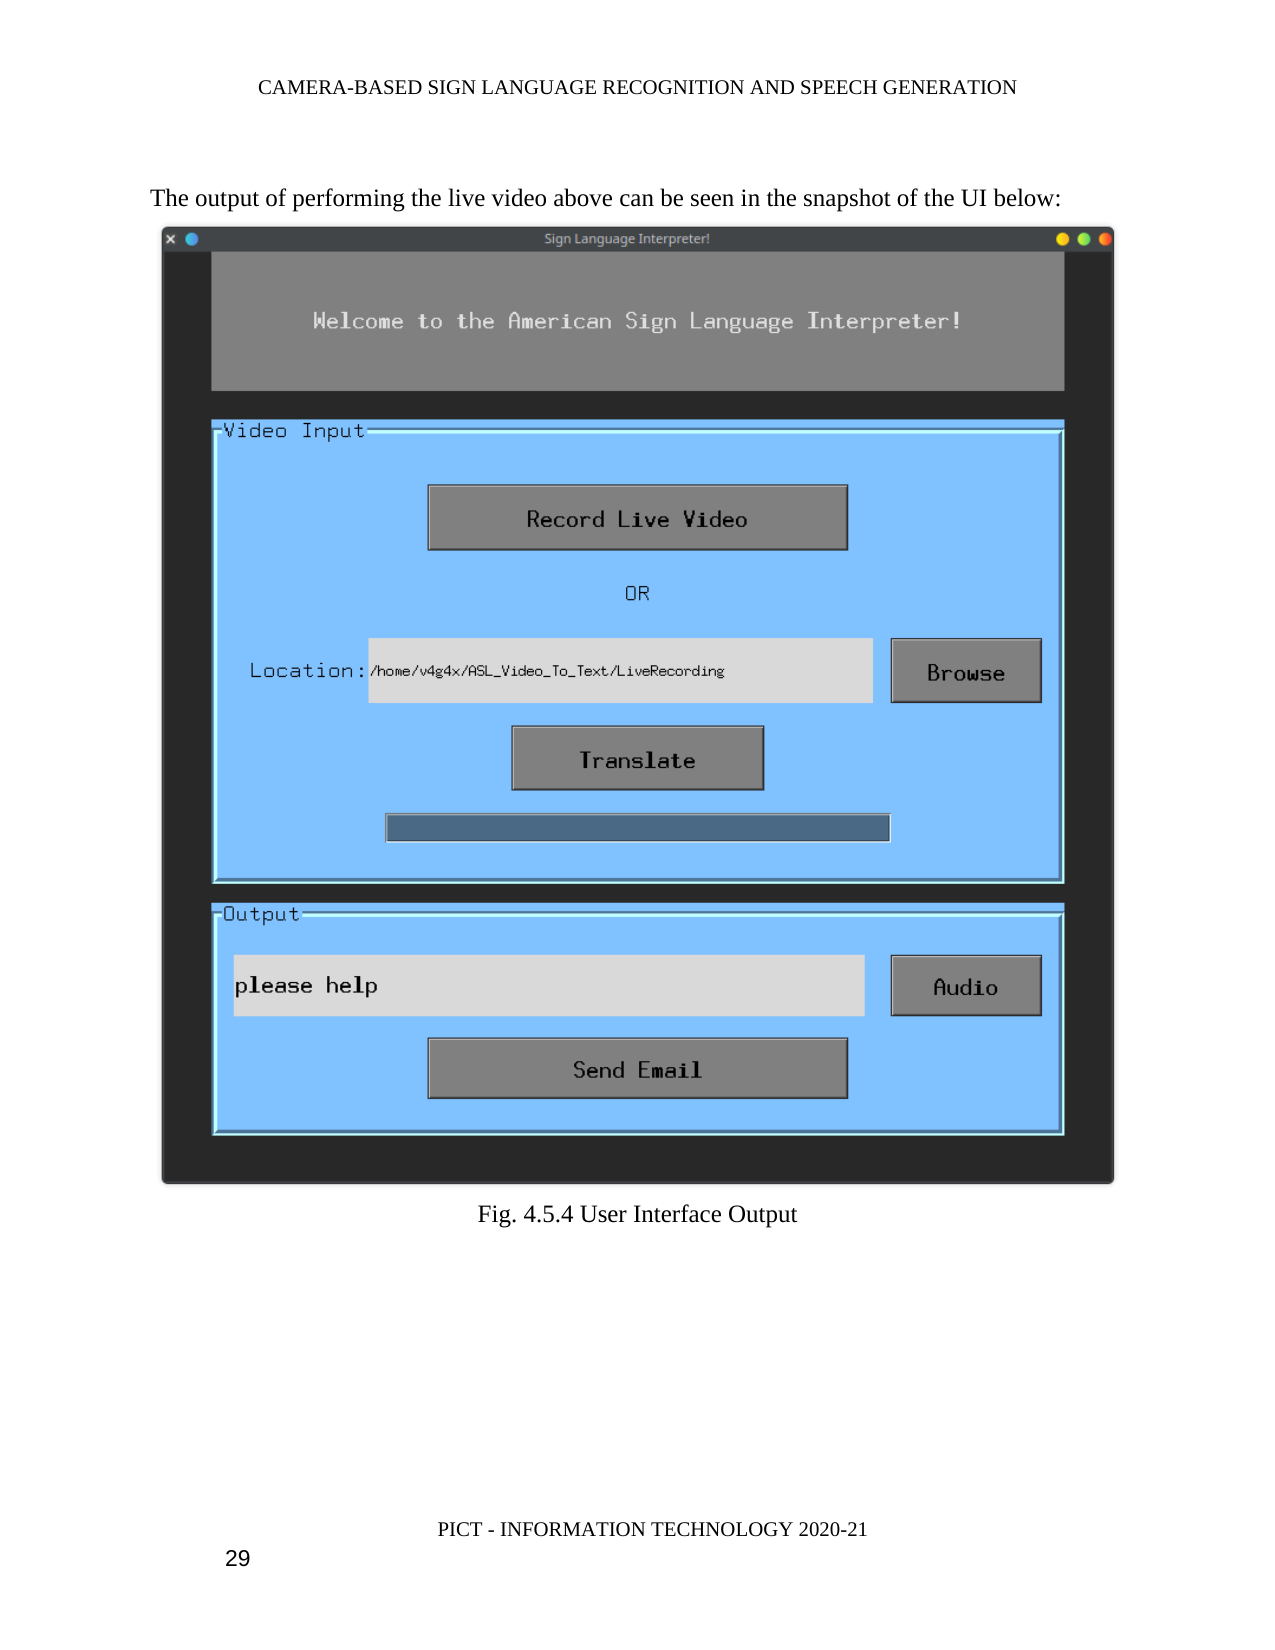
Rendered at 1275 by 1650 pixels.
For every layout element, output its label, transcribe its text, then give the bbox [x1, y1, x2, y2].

text The output of performing the live video above can be seen in the snapshot of the UI below: [150, 183, 1125, 212]
picture [150, 216, 1125, 1196]
subtitle Fig. 4.5.4 User Interface Output [150, 1199, 1125, 1228]
